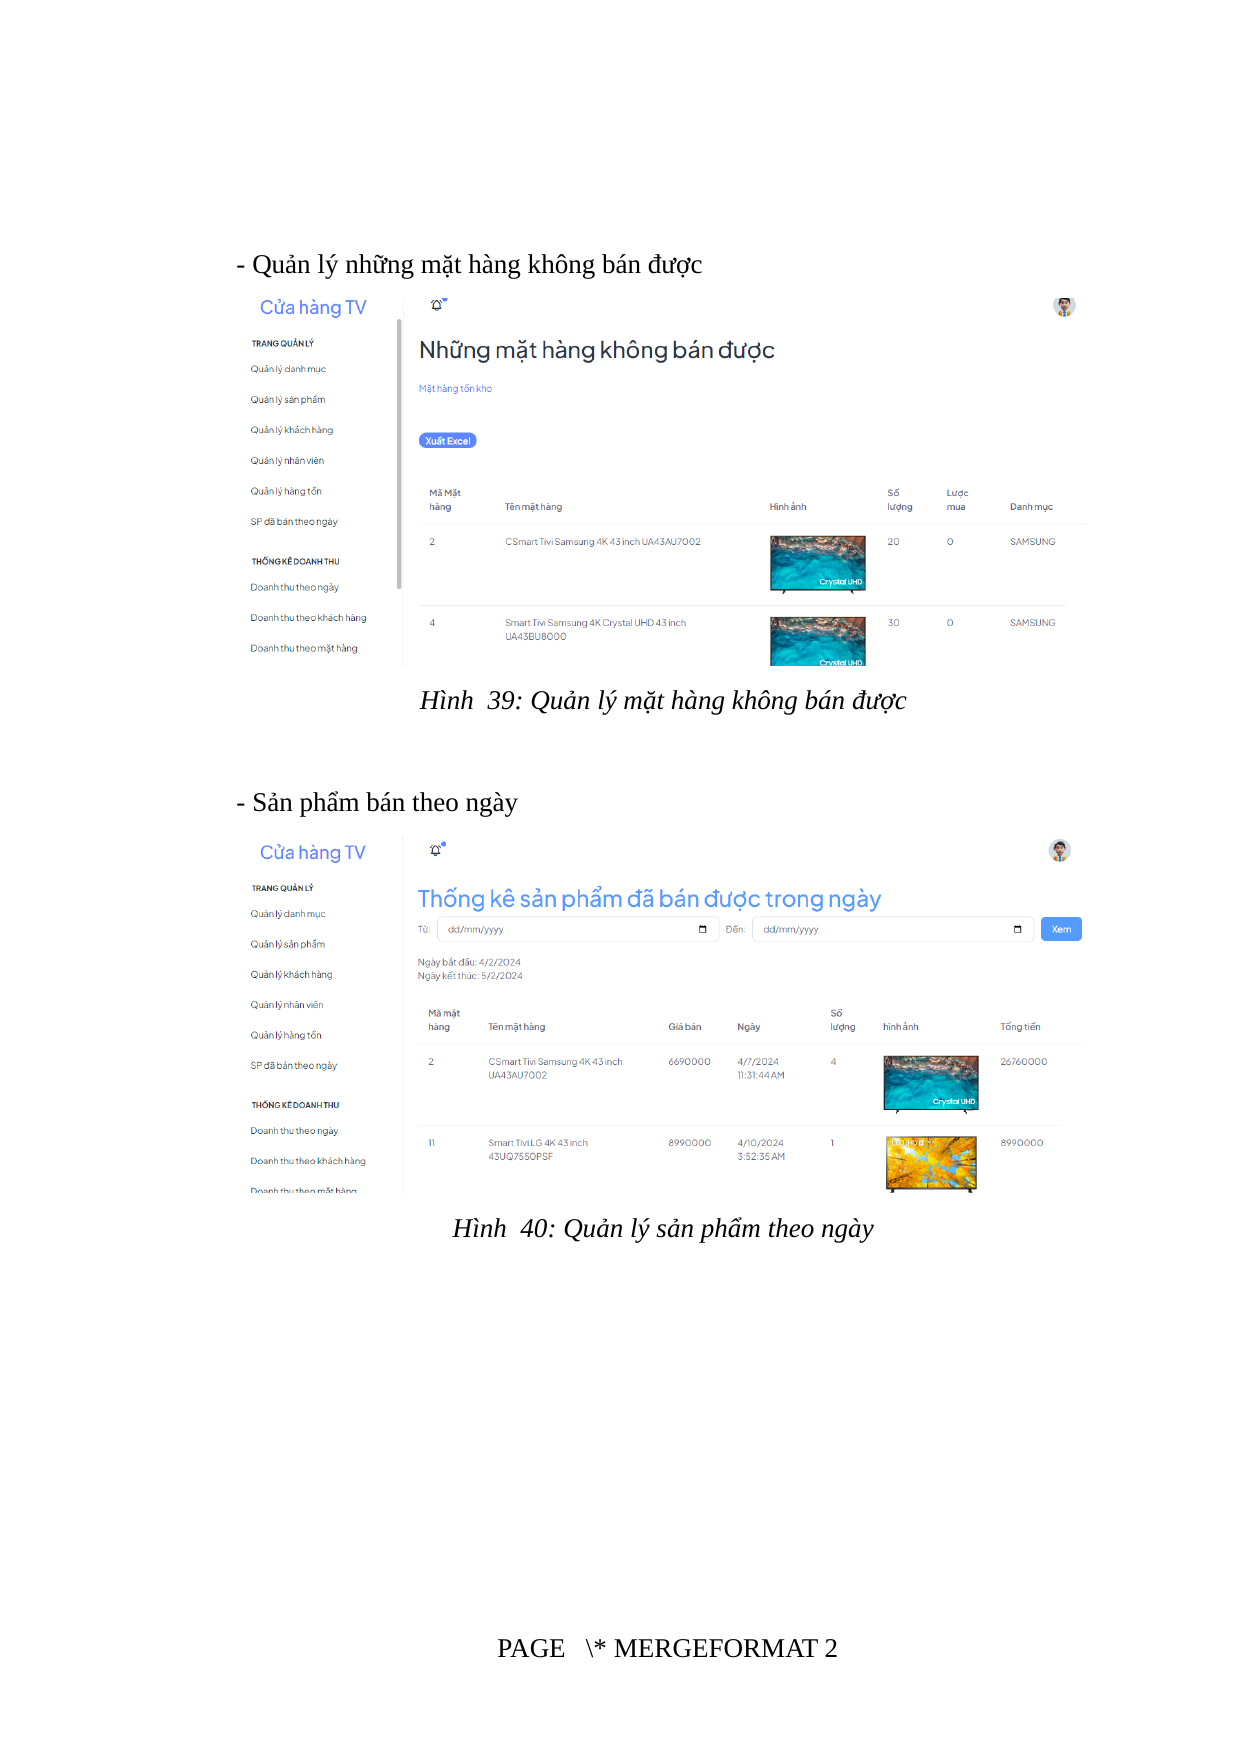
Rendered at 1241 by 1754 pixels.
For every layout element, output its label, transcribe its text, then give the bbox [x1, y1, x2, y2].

text - Sản phẩm bán theo ngày [236, 786, 1092, 817]
text - Quản lý những mặt hàng không bán được [236, 248, 1092, 279]
picture [236, 836, 1092, 1193]
picture [236, 298, 1093, 666]
text Hình 40: Quản lý sản phẩm theo ngày [236, 1212, 1092, 1243]
text Hình 39: Quản lý mặt hàng không bán được [236, 684, 1092, 715]
